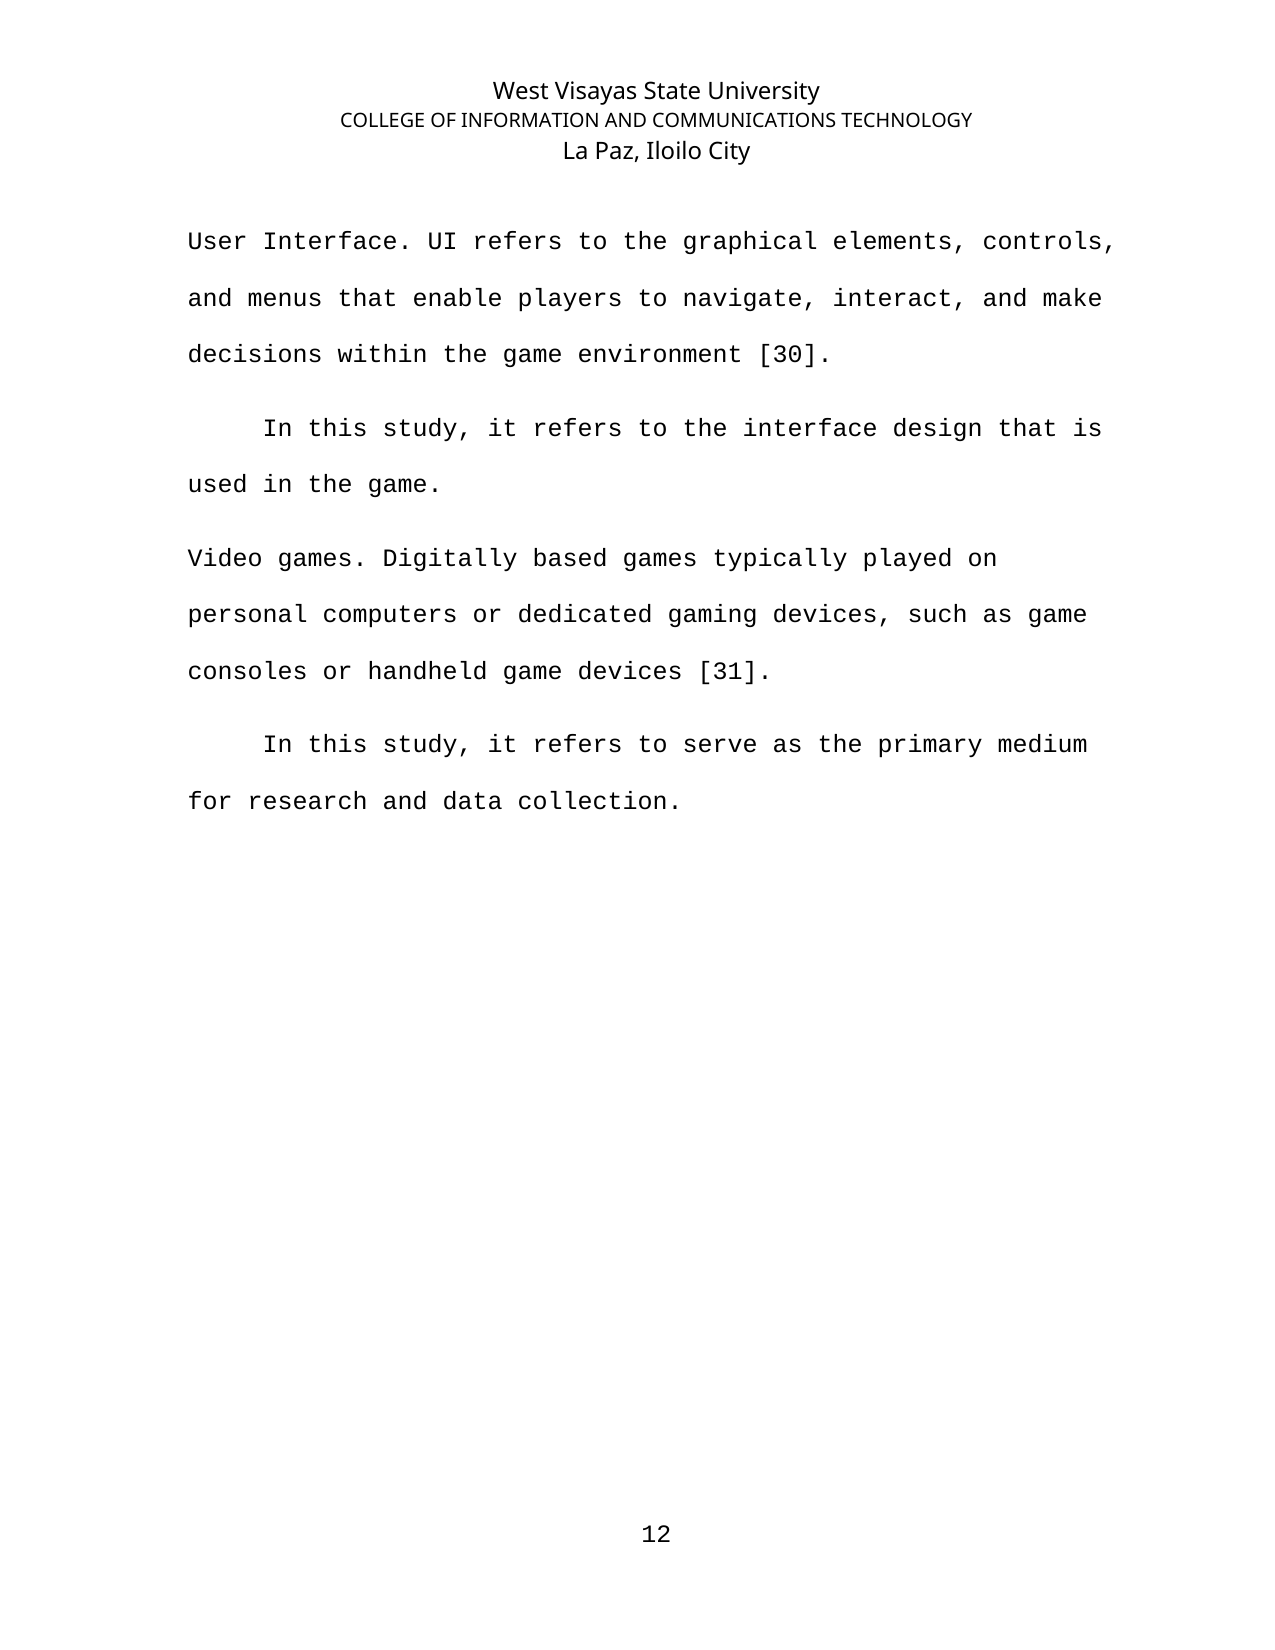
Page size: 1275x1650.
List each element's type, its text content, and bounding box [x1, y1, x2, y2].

text User Interface. UI refers to the graphical elements, controls, and menus that enable players to navigate, interact, and make decisions within the game environment [30]. [187, 228, 1125, 370]
text In this study, it refers to the interface design that is used in the game. [187, 415, 1125, 500]
text In this study, it refers to serve as the primary medium for research and data collection. [187, 732, 1125, 817]
text Video games. Digitally based games typically played on personal computers or dedicated gaming devices, such as game consoles or handheld game devices [31]. [187, 545, 1125, 687]
